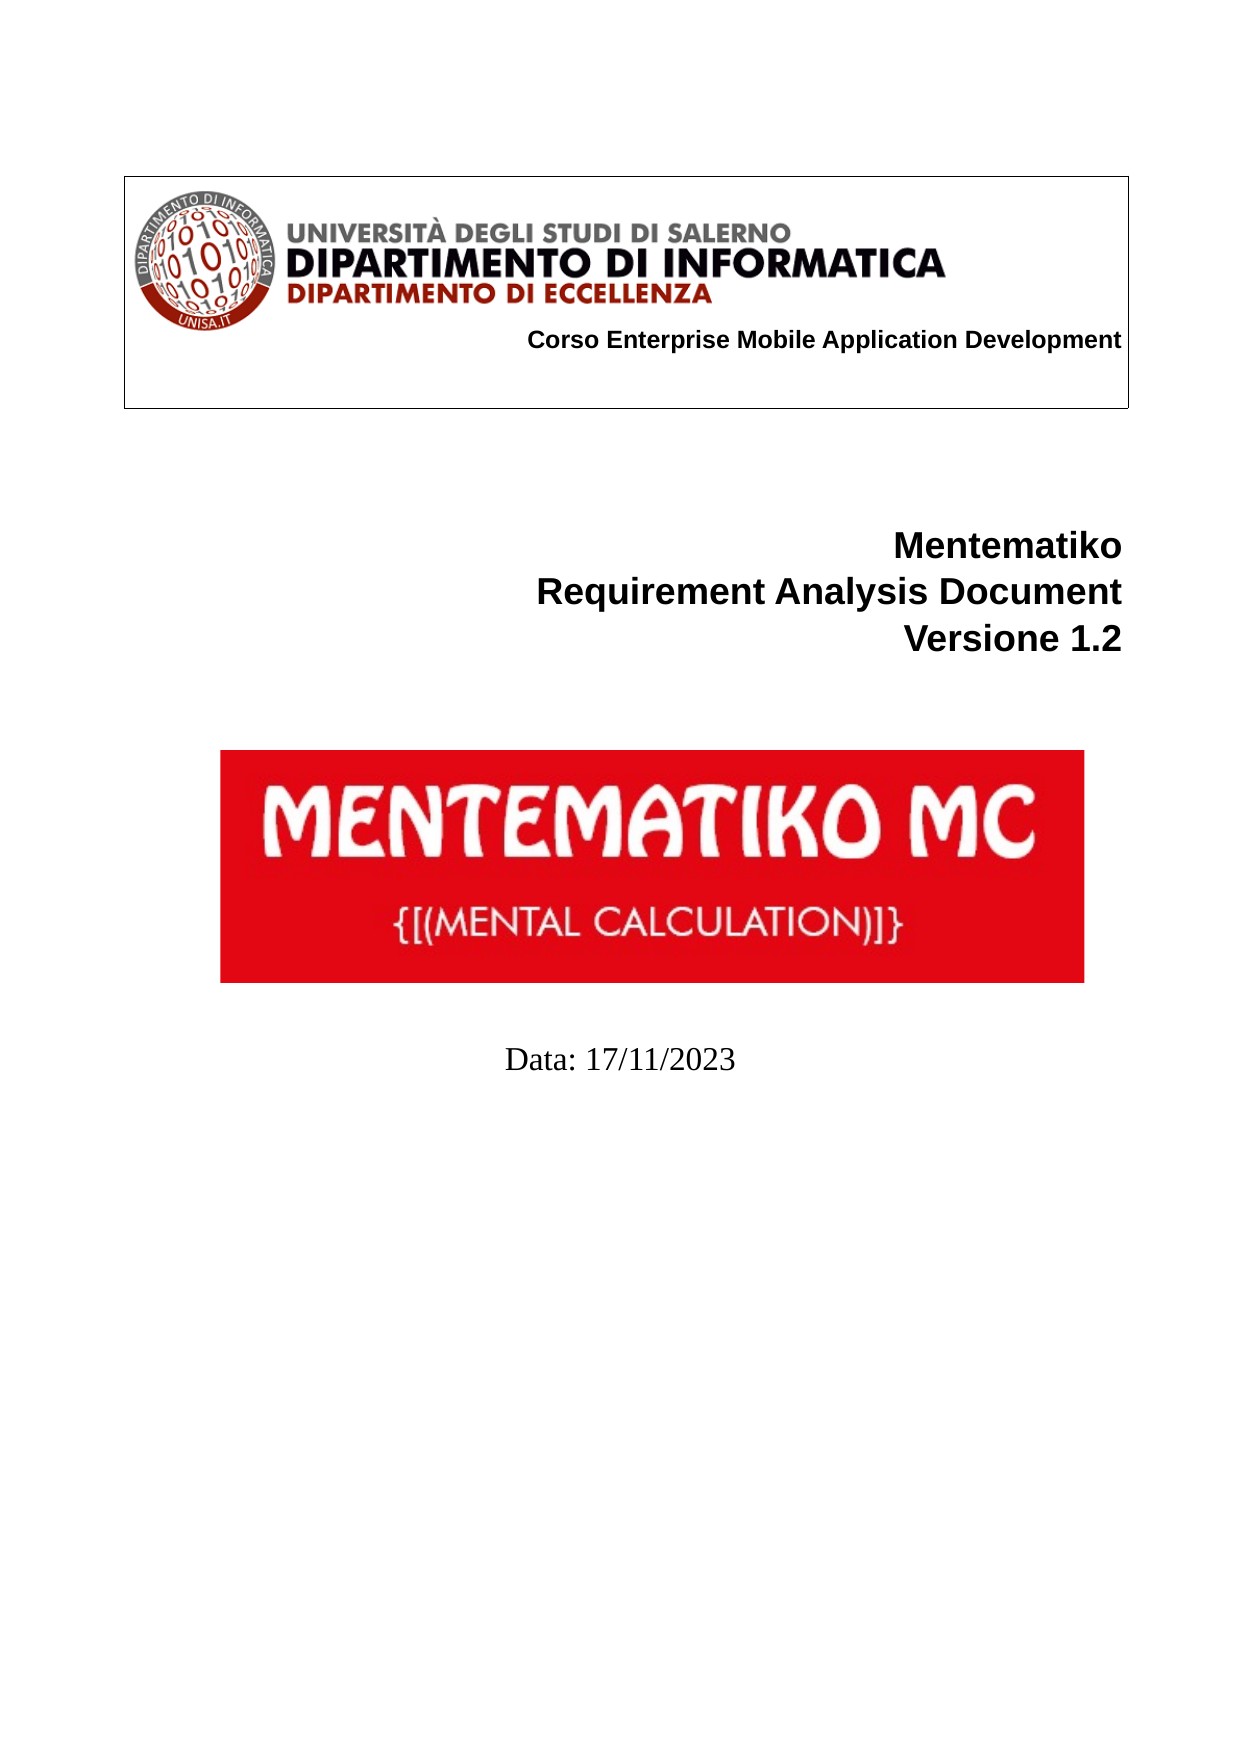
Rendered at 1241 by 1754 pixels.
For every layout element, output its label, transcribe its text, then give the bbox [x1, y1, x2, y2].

text Data: 17/11/2023 [118, 1040, 1122, 1078]
text Mentematiko Requirement Analysis Document Versione 1.2 [118, 523, 1122, 690]
table_header Corso Enterprise Mobile Application Development [125, 177, 1128, 408]
